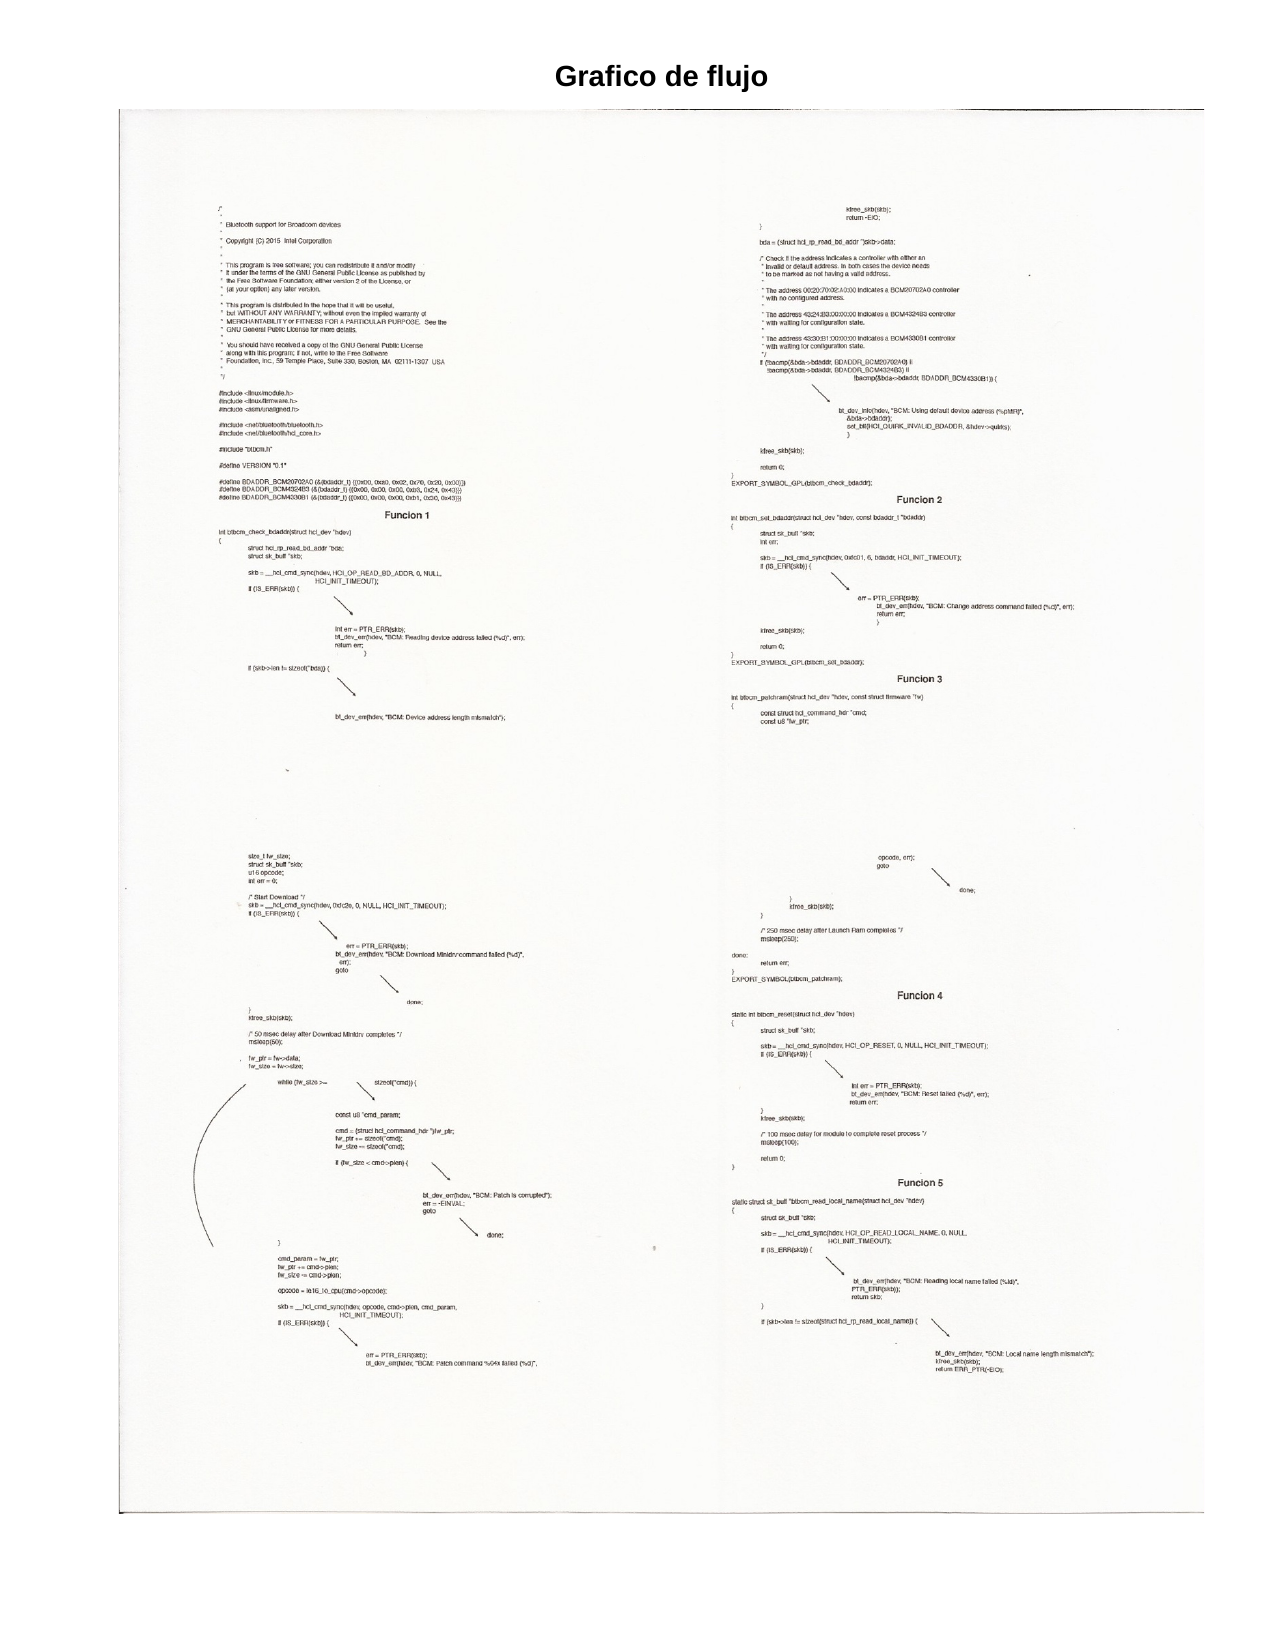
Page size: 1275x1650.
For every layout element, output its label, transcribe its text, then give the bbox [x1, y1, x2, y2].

text Grafico de flujo [118, 59, 1205, 93]
picture [118, 109, 1205, 1514]
